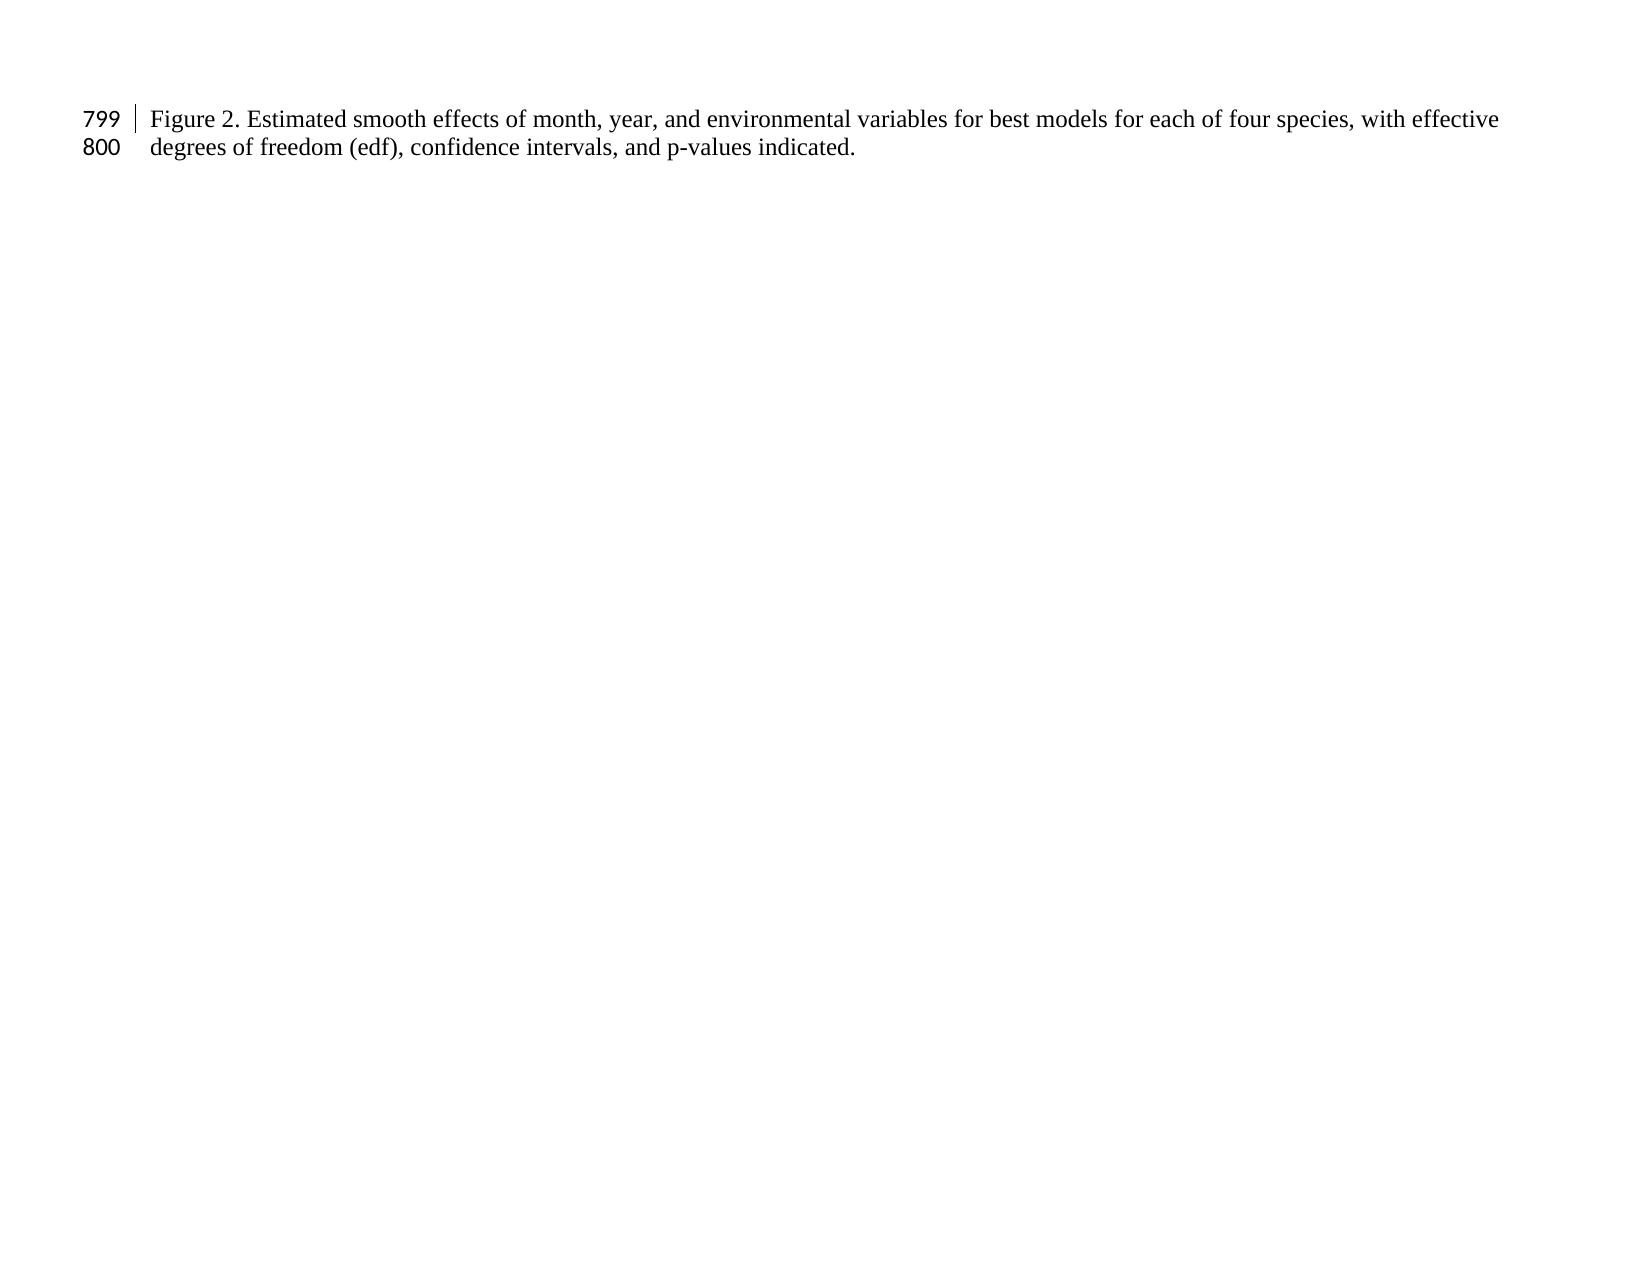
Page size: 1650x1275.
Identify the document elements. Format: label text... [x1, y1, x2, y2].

text Figure 2. Estimated smooth effects of month, year, and environmental variables for best models for each of four species, with effective degrees of freedom (edf), confidence intervals, and p-values indicated. [150, 104, 1500, 161]
